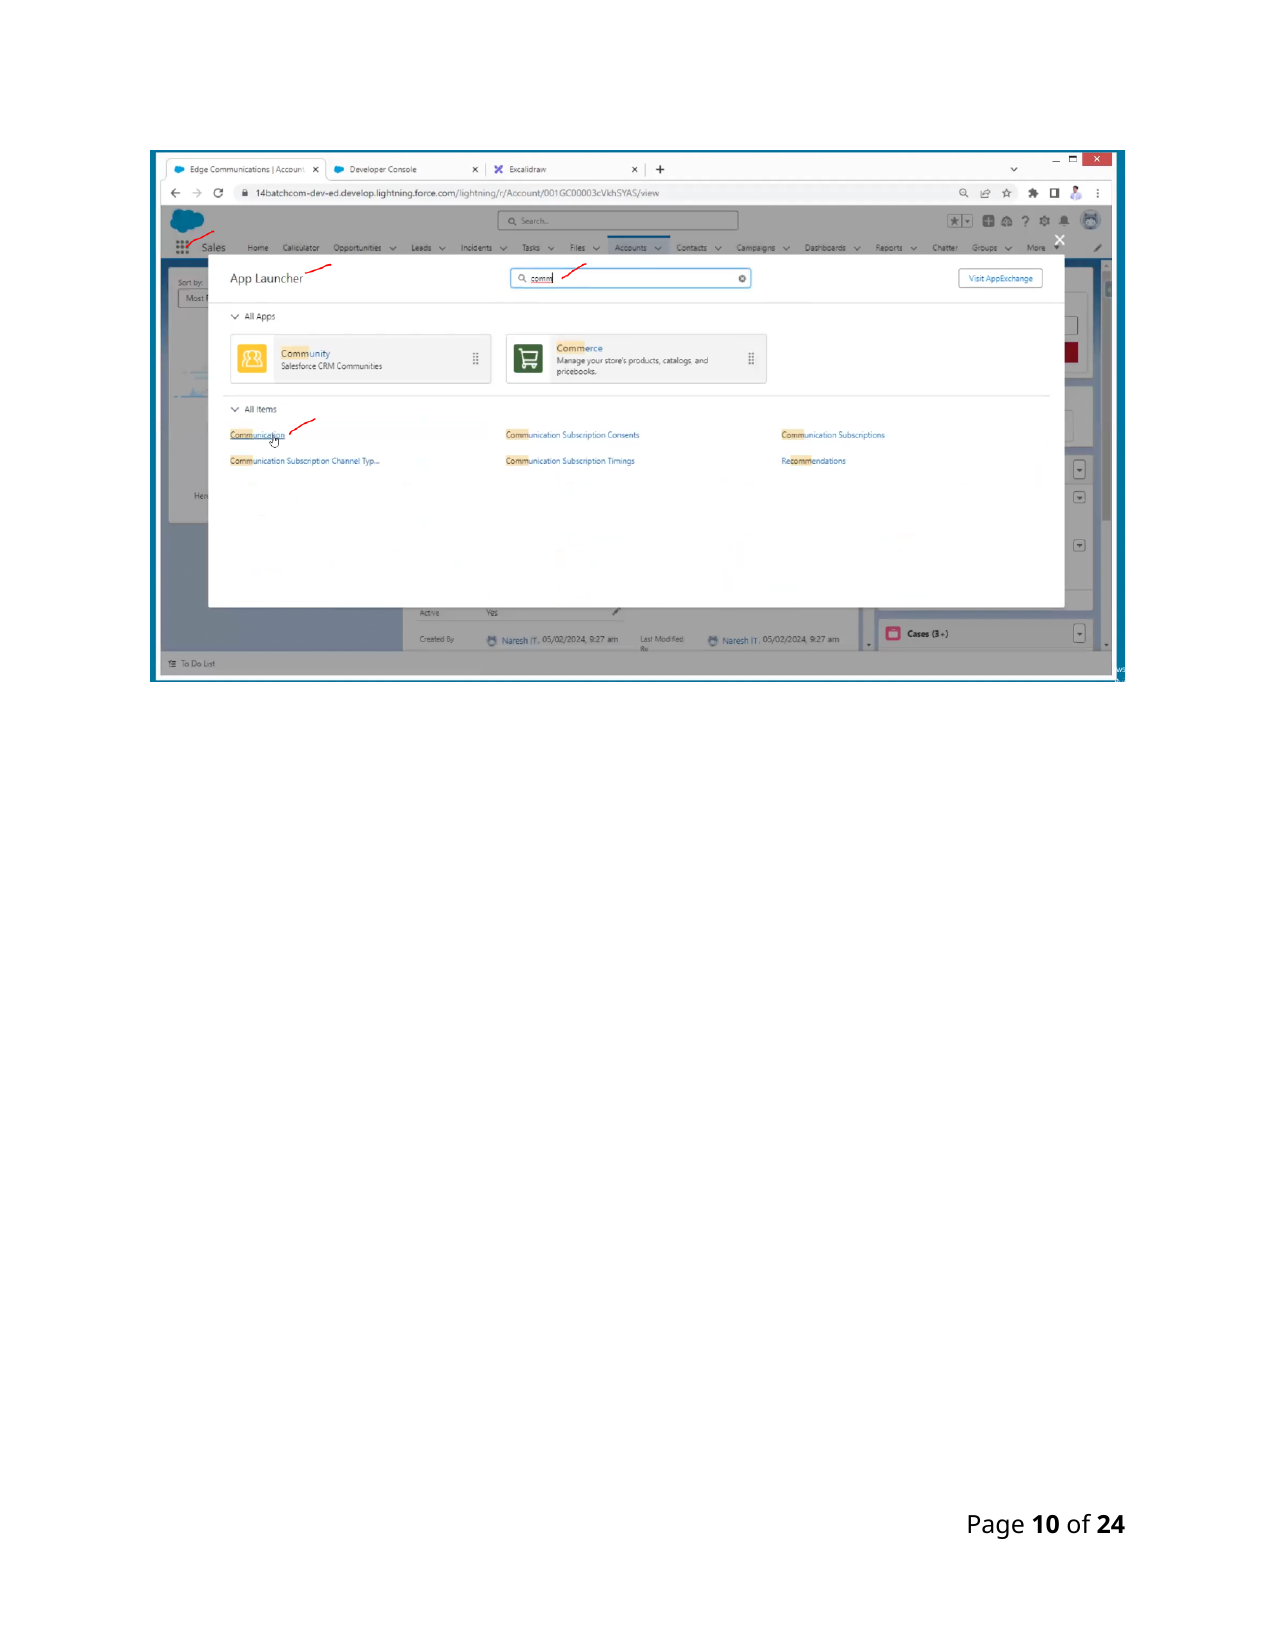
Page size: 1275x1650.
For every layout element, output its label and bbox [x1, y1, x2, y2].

picture [156, 153, 1125, 682]
